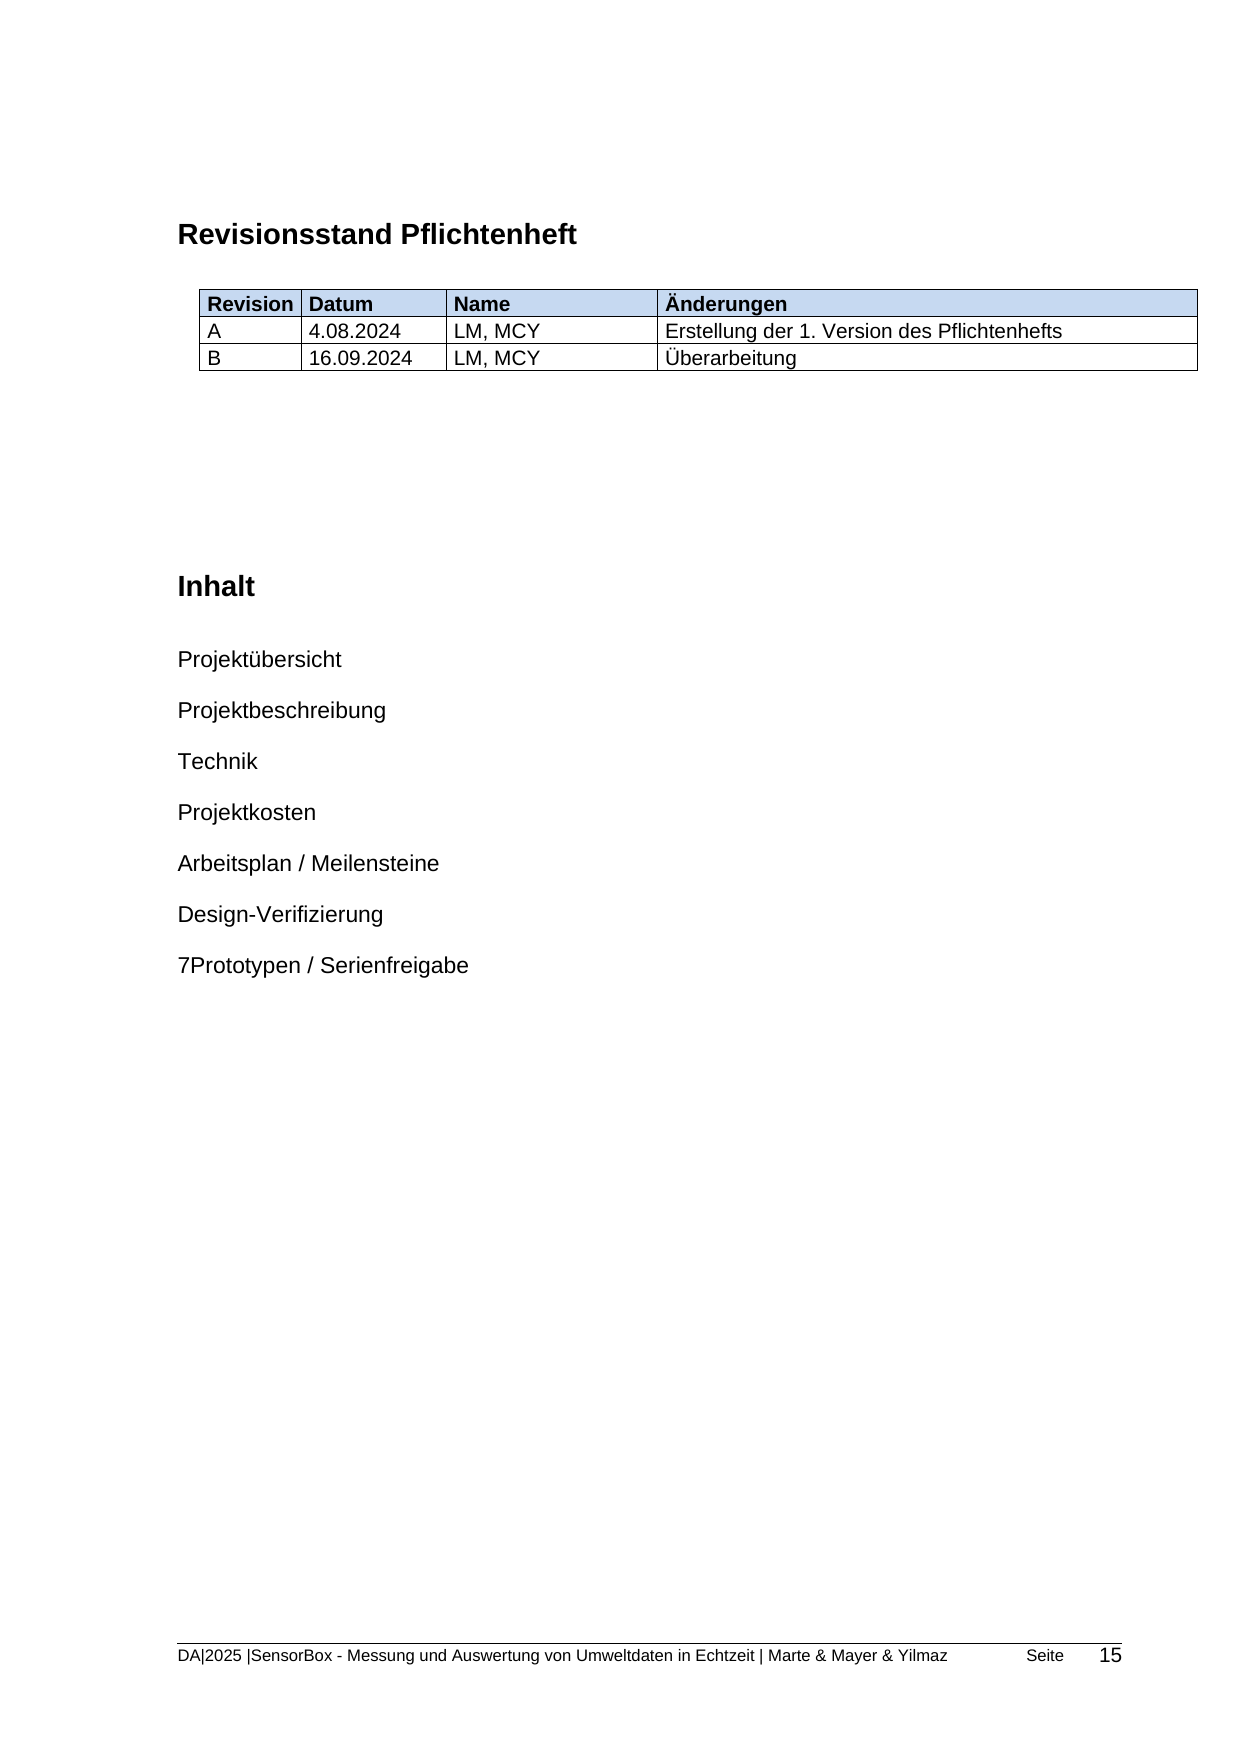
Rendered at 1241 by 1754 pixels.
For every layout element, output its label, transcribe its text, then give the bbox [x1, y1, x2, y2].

table_header Datum [302, 290, 446, 316]
table_cell LM, MCY [447, 344, 657, 370]
text Technik [177, 748, 1122, 775]
text Projektübersicht [177, 646, 1122, 673]
text Projektbeschreibung [177, 697, 1122, 724]
table_header Änderungen [658, 290, 1197, 316]
table_cell B [200, 344, 301, 370]
table_header Revision [200, 290, 301, 316]
text Inhalt [177, 569, 1122, 603]
table_cell 16.09.2024 [302, 344, 446, 370]
table_cell Überarbeitung [658, 344, 1197, 370]
text Design-Verifizierung [177, 901, 1122, 928]
table_cell LM, MCY [447, 317, 657, 343]
text 7Prototypen / Serienfreigabe [177, 952, 1122, 979]
text Arbeitsplan / Meilensteine [177, 850, 1122, 877]
text Revisionsstand Pflichtenheft [177, 217, 1122, 251]
table_cell 4.08.2024 [302, 317, 446, 343]
table_cell A [200, 317, 301, 343]
table_header Name [447, 290, 657, 316]
table_cell Erstellung der 1. Version des Pflichtenhefts [658, 317, 1197, 343]
text Projektkosten [177, 799, 1122, 826]
